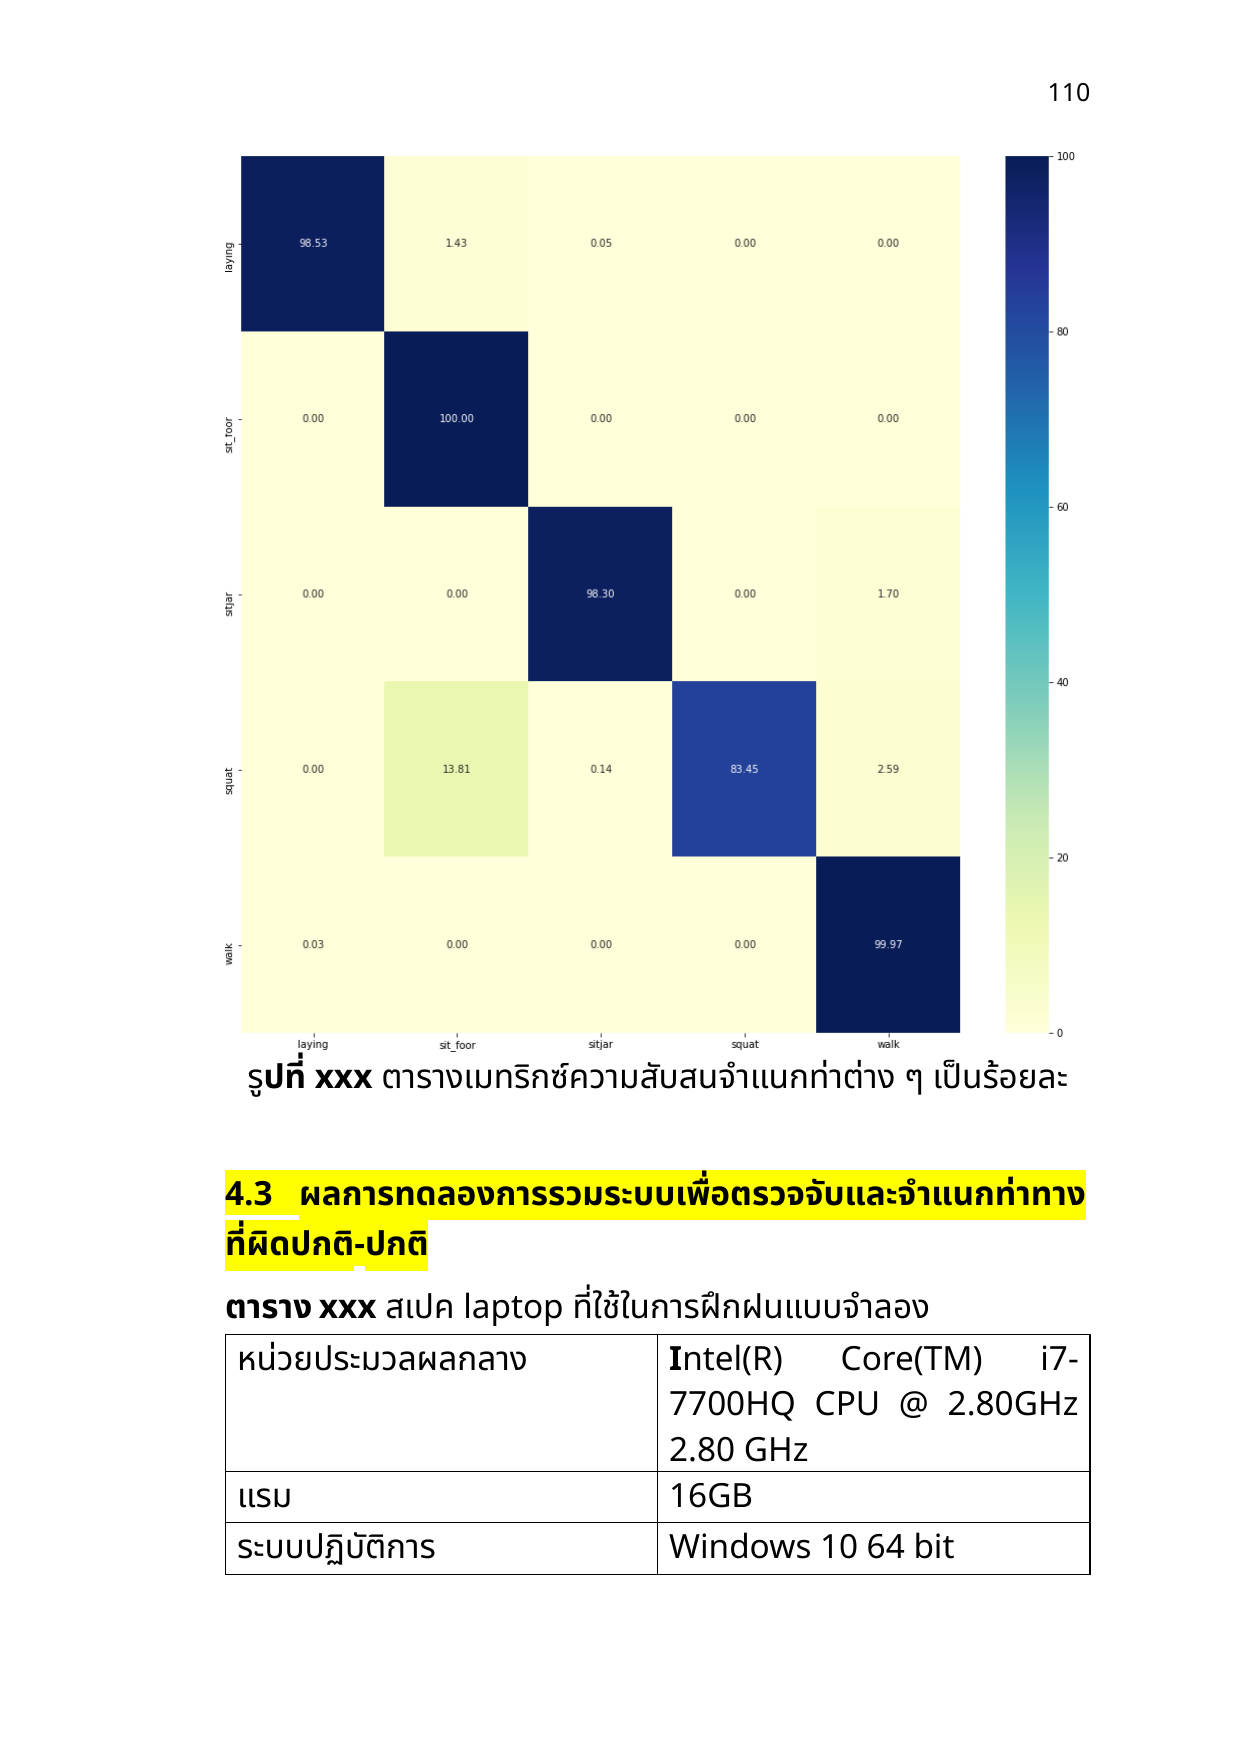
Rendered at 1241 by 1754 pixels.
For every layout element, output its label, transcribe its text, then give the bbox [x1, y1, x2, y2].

picture [225, 150, 1081, 1053]
table_cell ระบบปฏิบัติการ [226, 1523, 657, 1574]
text ตารางxxx สเปค laptop ที่ใช้ในการฝึกฝนแบบจำลอง [225, 1283, 1090, 1333]
table_cell แรม [226, 1472, 657, 1522]
table_cell 16GB [658, 1472, 1089, 1522]
table_header Intel(R) Core(TM) i7-7700HQ CPU @ 2.80GHz 2.80 GHz [658, 1335, 1089, 1471]
table_cell Windows 10 64 bit [658, 1523, 1089, 1574]
table_header หน่วยประมวลผลกลาง [226, 1335, 657, 1471]
subtitle ผลการทดลองการรวมระบบเพื่อตรวจจับและจำแนกท่าทางที่ผิดปกติ-ปกติ [225, 1169, 1090, 1271]
text รูปที่ xxx ตารางเมทริกซ์ความสับสนจำแนกท่าต่าง ๆ เป็นร้อยละ [225, 1052, 1090, 1103]
